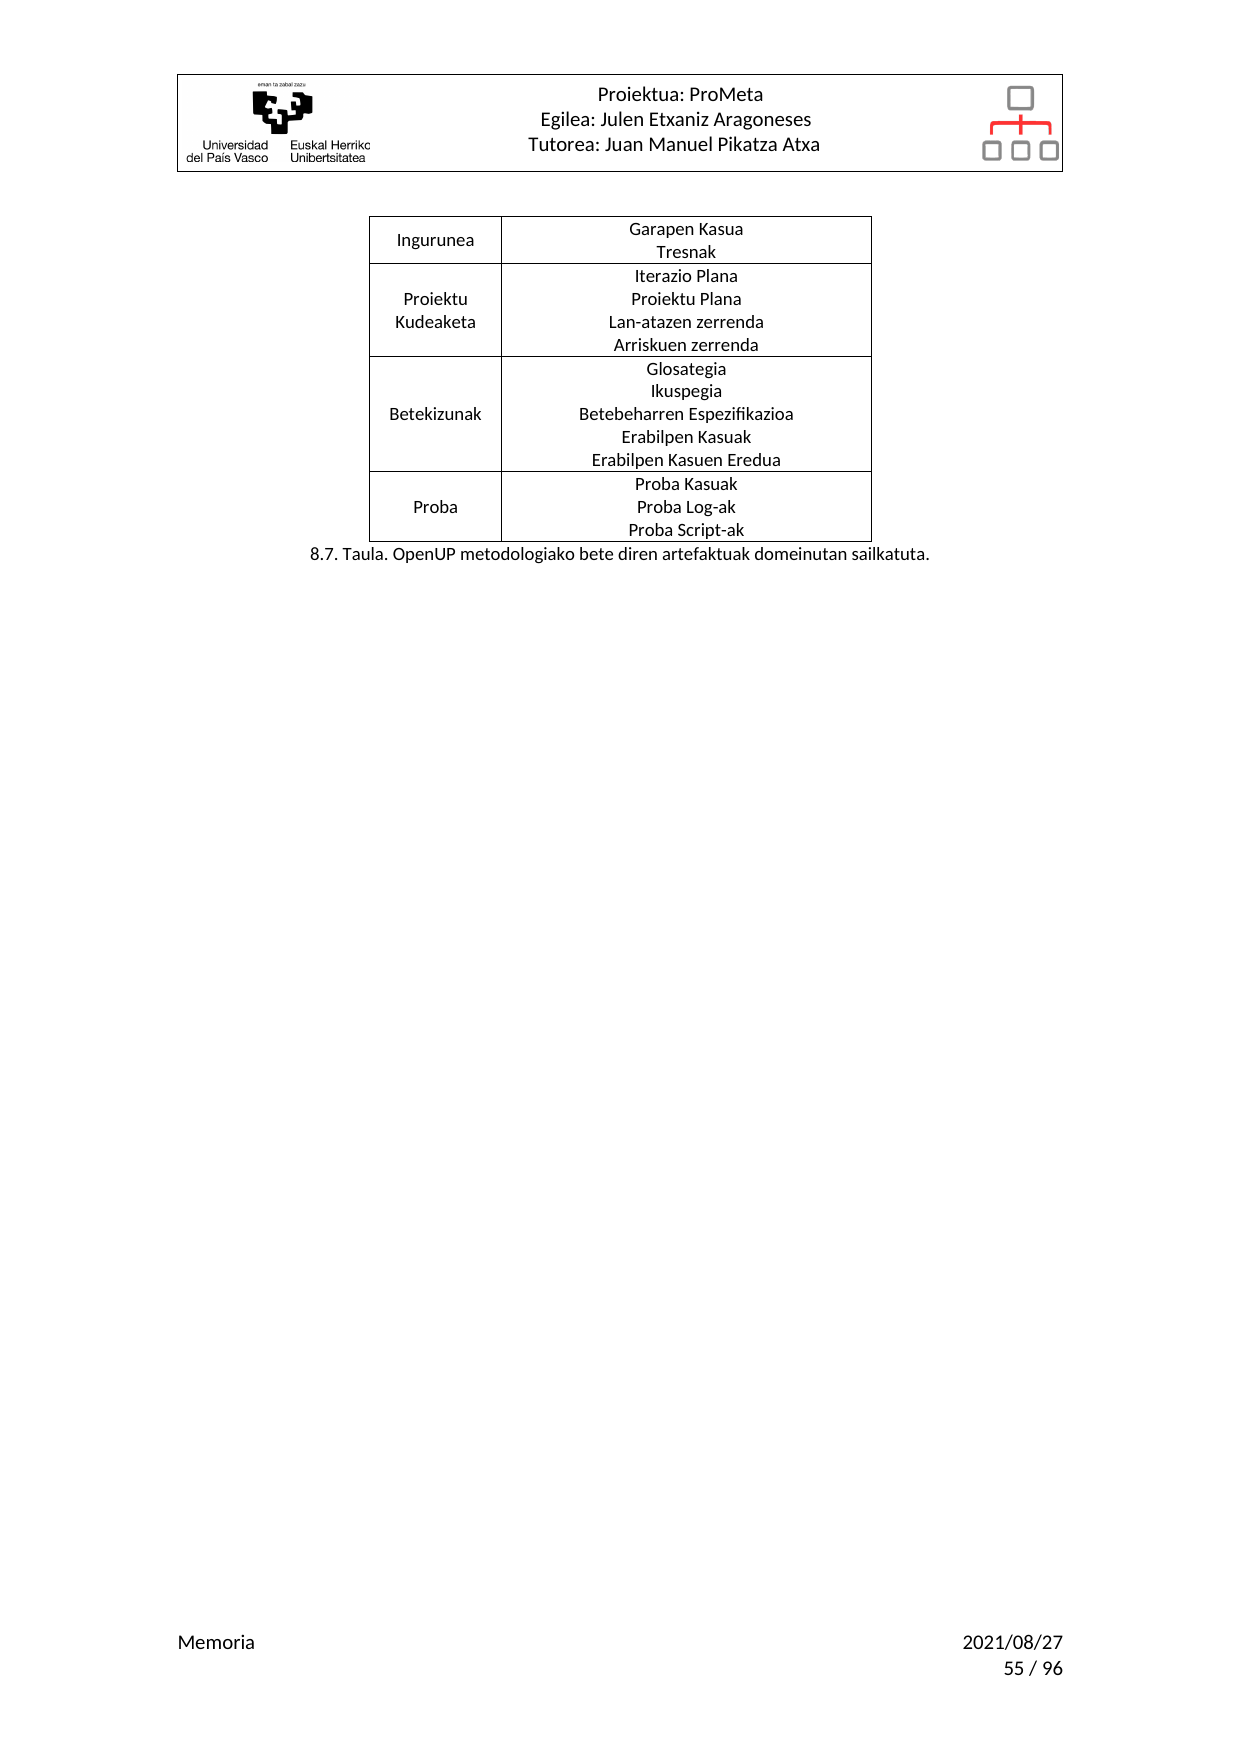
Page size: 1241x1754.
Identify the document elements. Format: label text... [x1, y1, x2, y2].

picture [978, 80, 1060, 162]
table_cell Proba [370, 472, 501, 541]
table_cell Proba Kasuak Proba Log-ak Proba Script-ak [502, 472, 871, 541]
picture [182, 80, 370, 162]
table_cell Proiektu Kudeaketa [370, 264, 501, 356]
table_cell Glosategia Ikuspegia Betebeharren Espezifikazioa Erabilpen Kasuak Erabilpen Kasuen Eredua [502, 357, 871, 471]
table_cell Betekizunak [370, 357, 501, 471]
table_cell Garapen Kasua Tresnak [502, 217, 871, 263]
table_cell Iterazio Plana Proiektu Plana Lan-atazen zerrenda Arriskuen zerrenda [502, 264, 871, 356]
table_cell Ingurunea [370, 217, 501, 263]
